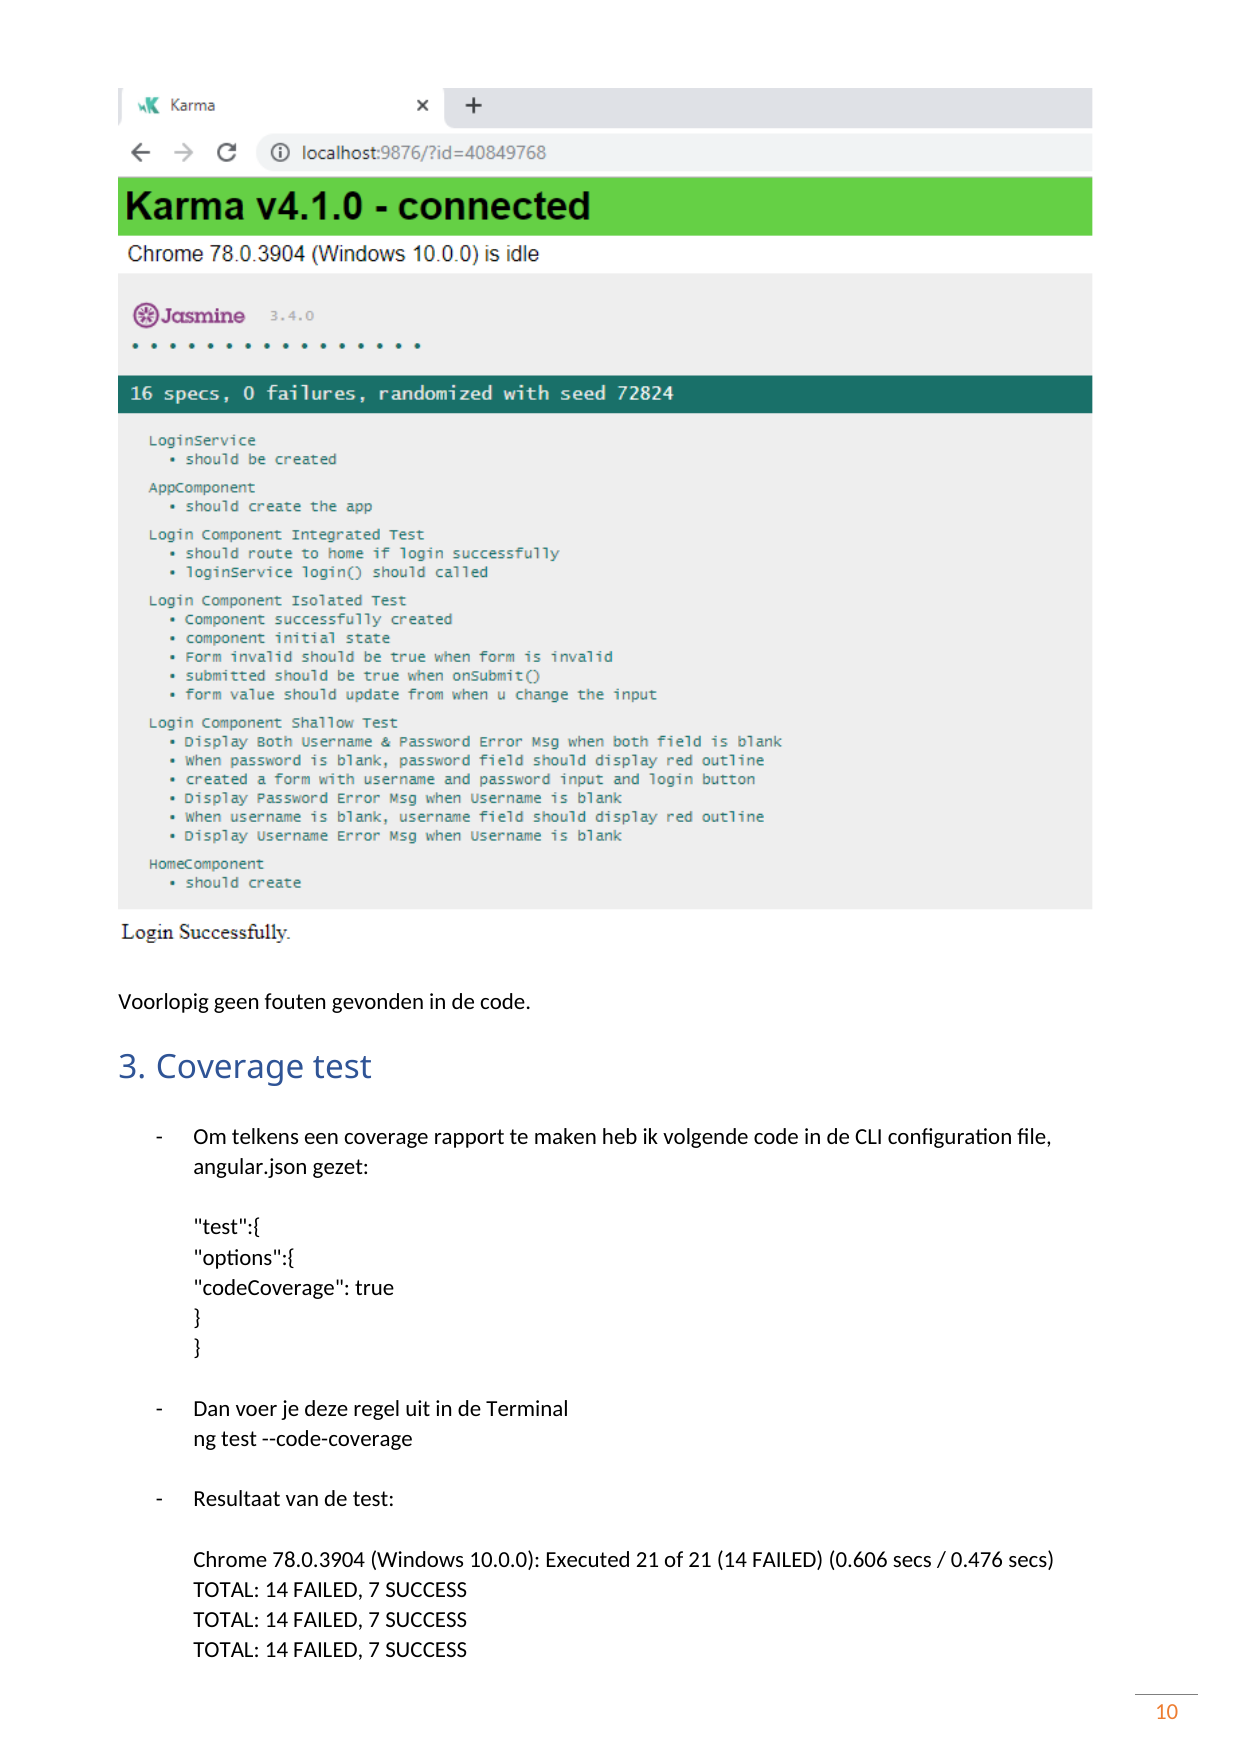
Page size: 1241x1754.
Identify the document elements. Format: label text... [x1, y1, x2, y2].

list TOTAL: 14 FAILED, 7 SUCCESS [193, 1605, 1093, 1633]
list "options":{ [193, 1243, 1093, 1271]
list "test":{ [193, 1212, 1093, 1241]
list Resultaat van de test: [156, 1484, 1093, 1512]
picture [118, 88, 1093, 986]
list Om telkens een coverage rapport te maken heb ik volgende code in de CLI configuration file, angular.json gezet: [156, 1122, 1093, 1180]
list Chrome 78.0.3904 (Windows 10.0.0): Executed 21 of 21 (14 FAILED) (0.606 secs / 0.476 secs) [193, 1545, 1093, 1573]
list } [193, 1303, 1093, 1331]
list "codeCoverage": true [193, 1273, 1093, 1301]
text Voorlopig geen fouten gevonden in de code. [118, 986, 1093, 1016]
list TOTAL: 14 FAILED, 7 SUCCESS [193, 1635, 1093, 1663]
list ng test --code-coverage [193, 1424, 1093, 1452]
subtitle Coverage test [118, 1043, 1093, 1088]
list } [193, 1333, 1093, 1361]
list TOTAL: 14 FAILED, 7 SUCCESS [193, 1575, 1093, 1603]
list Dan voer je deze regel uit in de Terminal [156, 1394, 1093, 1422]
